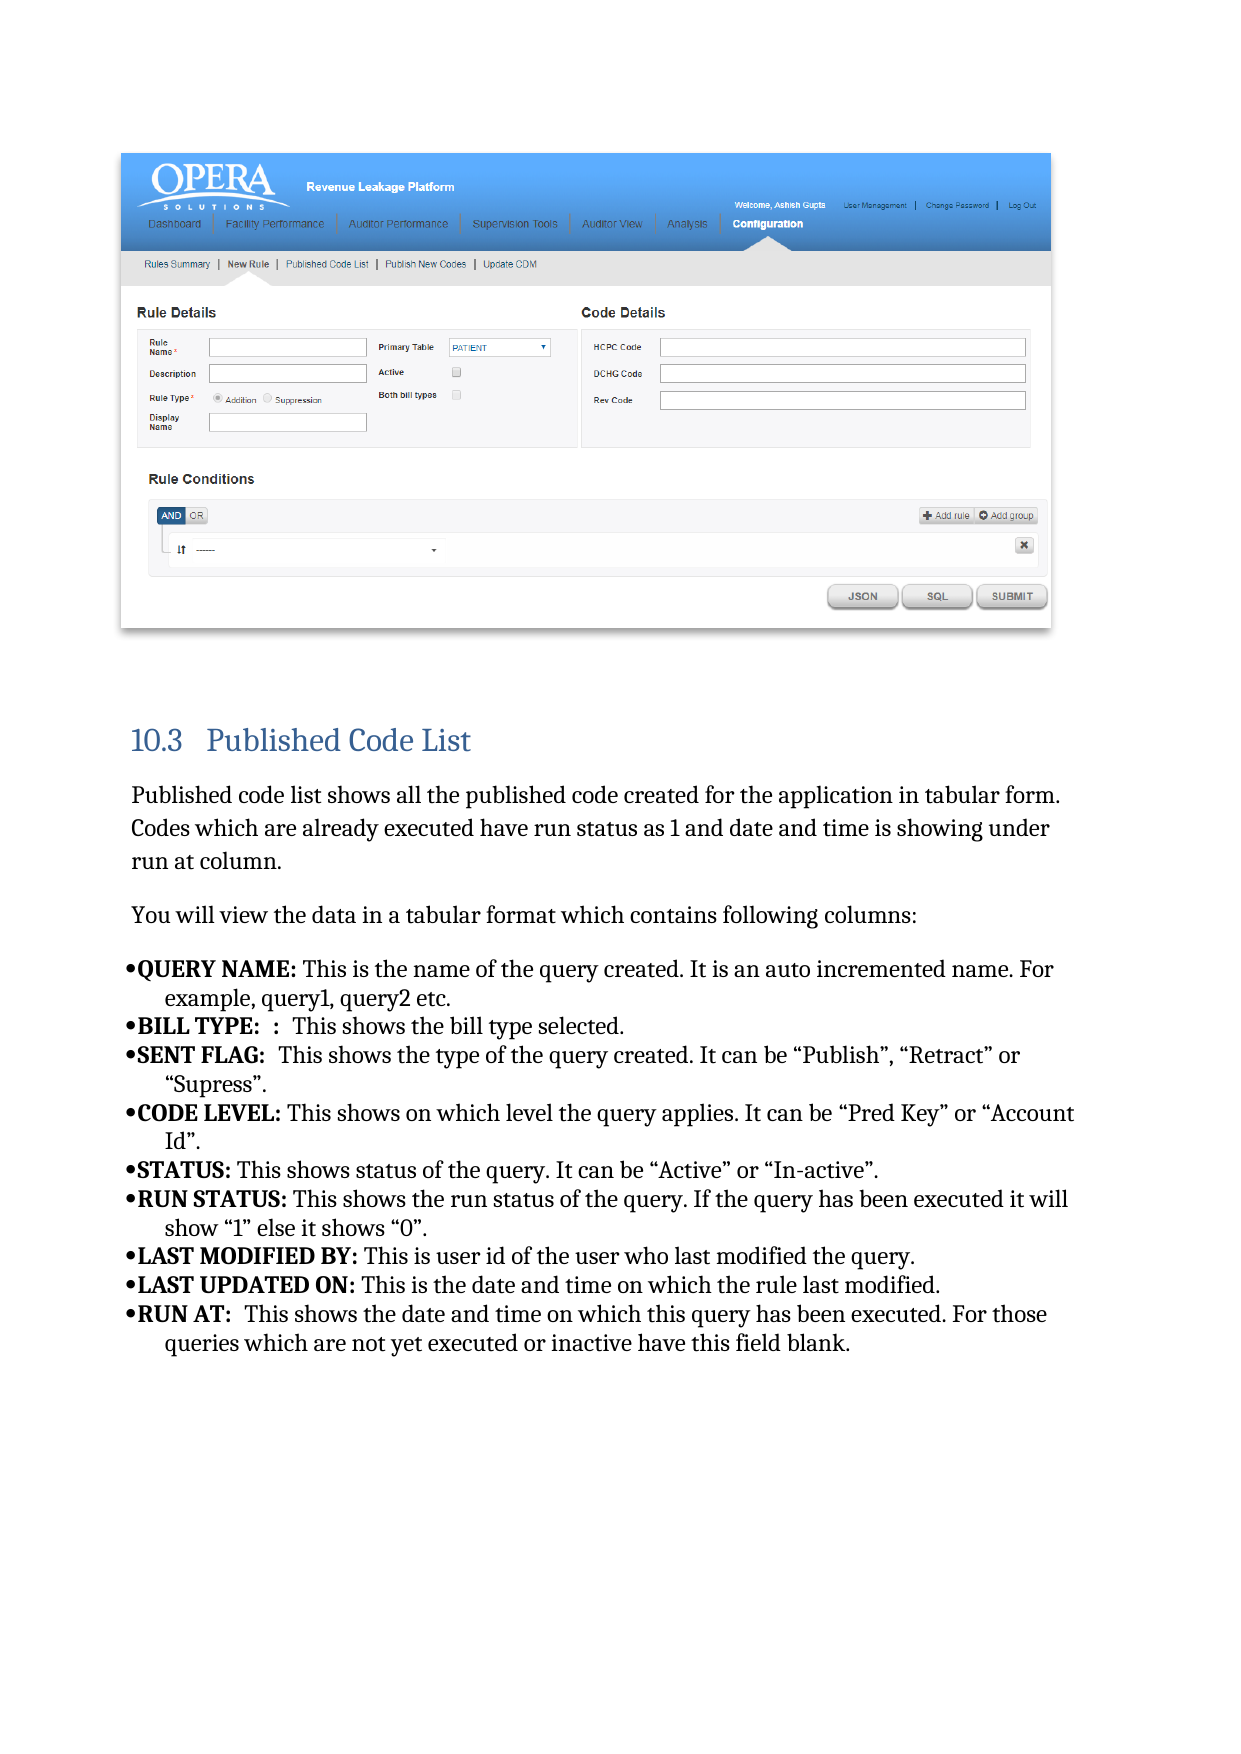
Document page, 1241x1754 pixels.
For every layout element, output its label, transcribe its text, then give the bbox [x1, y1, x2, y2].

list RUN STATUS: This shows the run status of the query. If the query has been executed it will show “1” else it shows “0”. [126, 1185, 1090, 1242]
list Published Code List [131, 722, 1090, 760]
list RUN AT:This shows the date and time on which this query has been executed. For those queries which are not yet executed or inactive have this field blank. [126, 1300, 1090, 1357]
list BILL TYPE::This shows the bill type selected. [126, 1012, 1090, 1041]
text Published code list shows all the published code created for the application in tabular form. Codes which are already executed have run status as 1 and date and time is showing under run at column. [131, 781, 1090, 876]
list STATUS: This shows status of the query. It can be “Active” or “In-active”. [126, 1156, 1090, 1185]
text You will view the data in a tabular format which contains following columns: [123, 901, 1078, 930]
list CODE LEVEL: This shows on which level the query applies. It can be “Pred Key” or “Account Id”. [126, 1098, 1090, 1156]
list LAST MODIFIED BY: This is user id of the user who last modified the query. [126, 1242, 1090, 1271]
picture [121, 153, 1051, 628]
list QUERY NAME: This is the name of the query created. It is an auto incremented name. For example, query1, query2 etc. [126, 955, 1090, 1012]
list LAST UPDATED ON: This is the date and time on which the rule last modified. [126, 1271, 1090, 1300]
list SENT FLAG:This shows the type of the query created. It can be “Publish”, “Retract” or “Supress”. [126, 1041, 1090, 1098]
